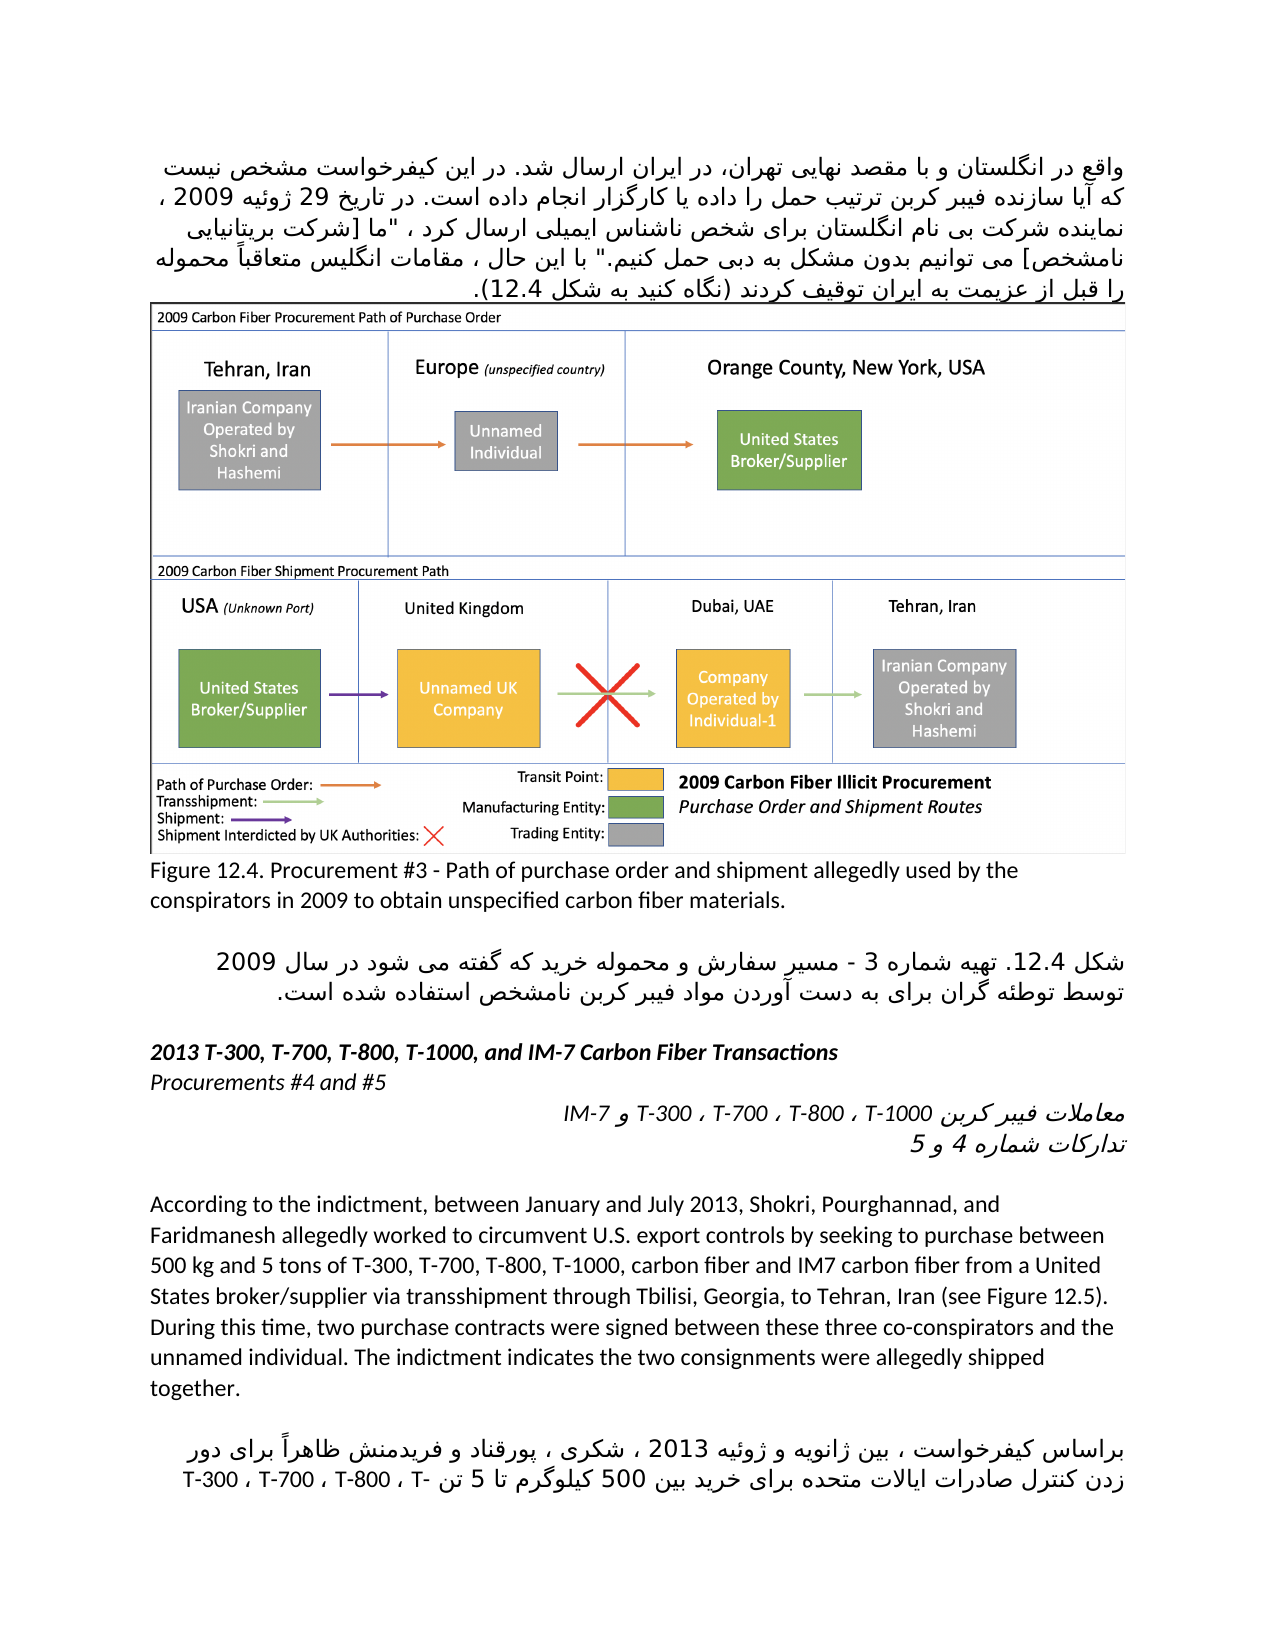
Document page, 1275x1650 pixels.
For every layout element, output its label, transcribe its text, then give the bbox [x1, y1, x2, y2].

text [150, 1432, 1125, 1493]
text 2013 T-300, T-700, T-800, T-1000, and IM-7 Carbon Fiber Transactions [150, 1037, 1125, 1066]
text تدارکات شماره 4 و 5 [150, 1127, 1125, 1158]
text معاملات فیبر کربن T-300 ، T-700 ، T-800 ، T-1000 و IM-7 [150, 1097, 1125, 1127]
text Figure 12.4. Procurement #3 - Path of purchase order and shipment allegedly used by the conspirators in 2009 to obtain unspecified carbon fiber materials. [150, 854, 1125, 915]
text According to the indictment, between January and July 2013, Shokri, Pourghannad, and Faridmanesh allegedly worked to circumvent U.S. export controls by seeking to purchase between 500 kg and 5 tons of T-300, T-700, T-800, T-1000, carbon fiber and IM7 carbon fiber from a United States broker/supplier via transshipment through Tbilisi, Georgia, to Tehran, Iran (see Figure 12.5). During this time, two purchase contracts were signed between these three co-conspirators and the unnamed individual. The indictment indicates the two consignments were allegedly shipped together. [150, 1188, 1125, 1402]
text شکل 12.4. تهیه شماره 3 - مسیر سفارش و محموله خرید که گفته می شود در سال 2009 توسط توطئه گران برای به دست آوردن مواد فیبر کربن نامشخص استفاده شده است. [150, 945, 1125, 1006]
text Procurements #4 and #5 [150, 1066, 1125, 1097]
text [150, 150, 1125, 302]
